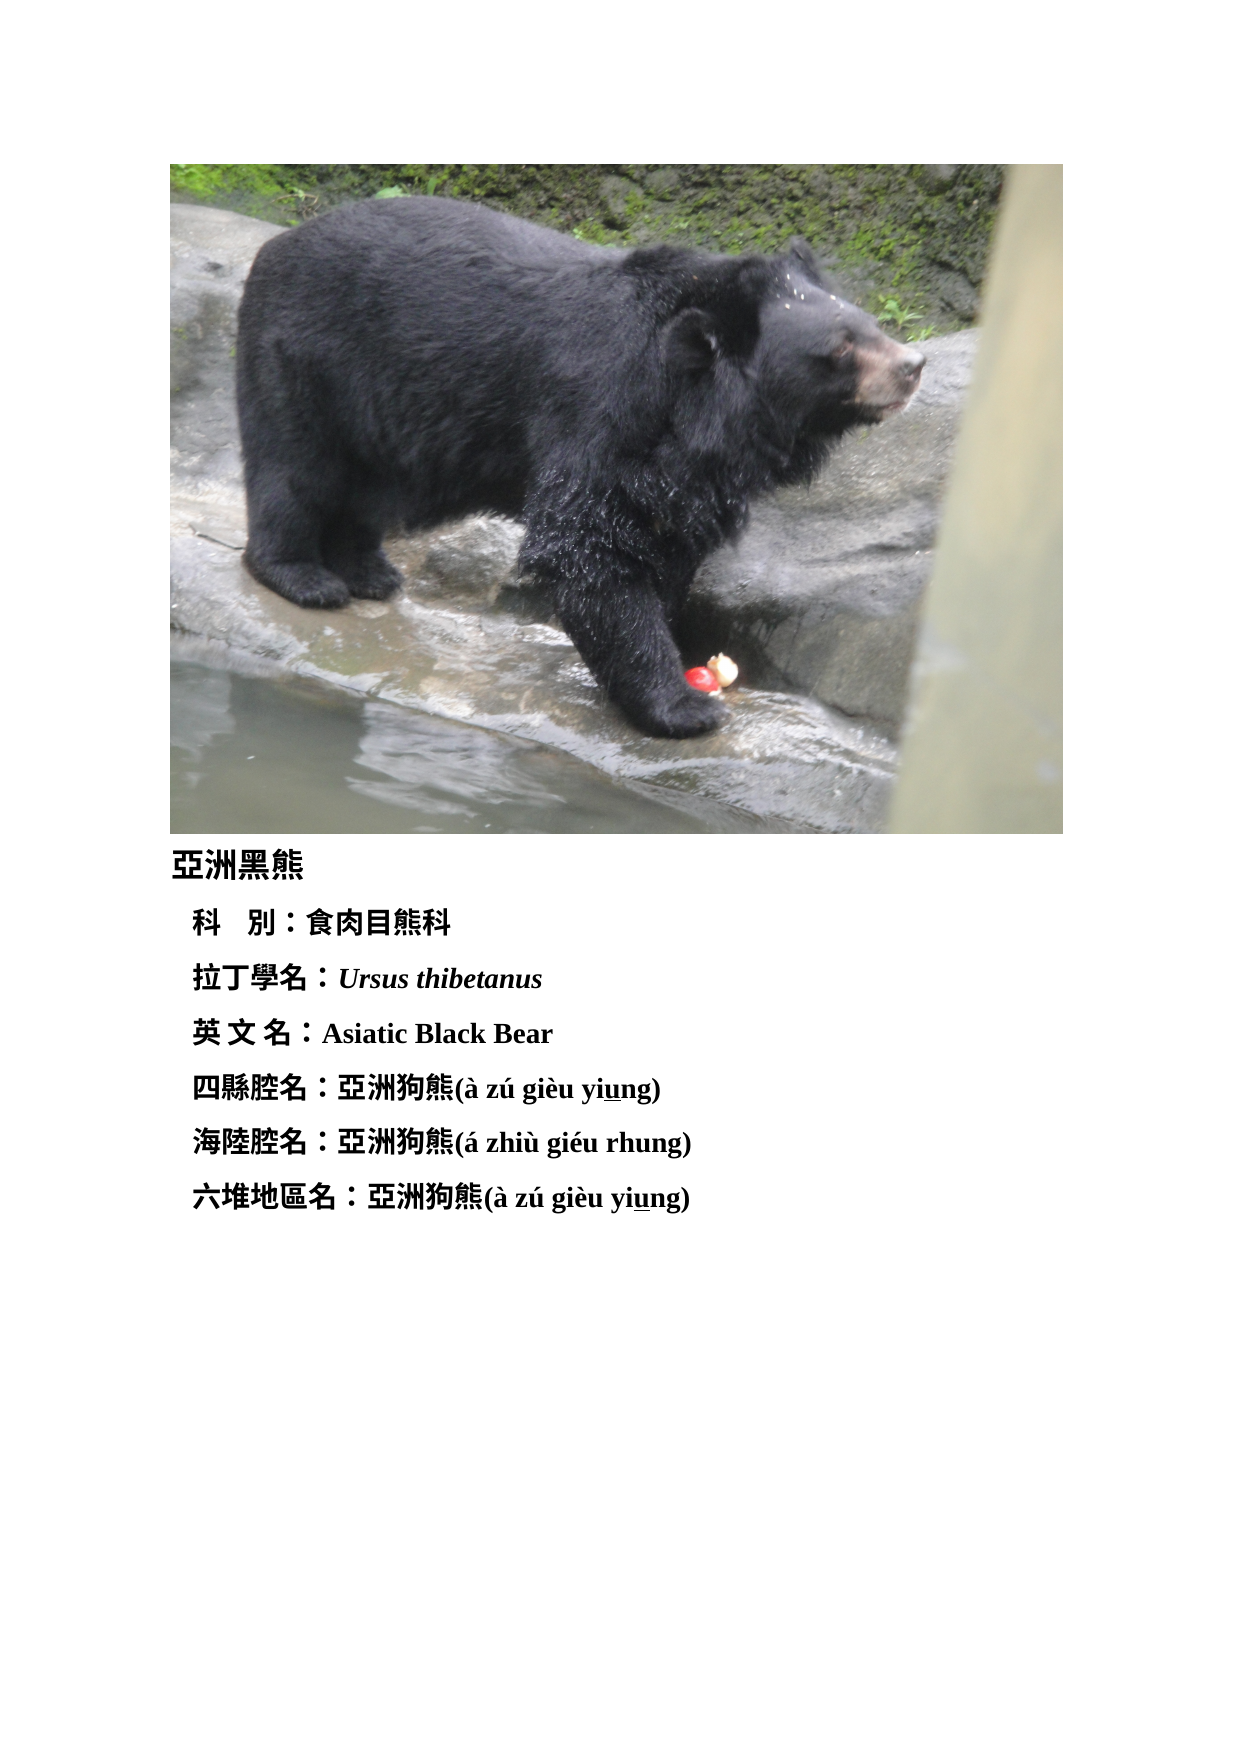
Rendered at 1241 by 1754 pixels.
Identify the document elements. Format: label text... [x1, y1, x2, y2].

picture [170, 164, 1063, 834]
table_cell 亞洲黑熊 科 別：食肉目熊科 拉丁學名：Ursus thibetanus 英 文 名：Asiatic Black Bear 四縣腔名：亞洲狗熊(à zú gièu yiung) 海陸腔名：亞洲狗熊(á zhiù giéu rhung) 六堆地區名：亞洲狗熊(à zú gièu yiung) [160, 839, 1078, 1223]
table_header [160, 165, 1078, 839]
